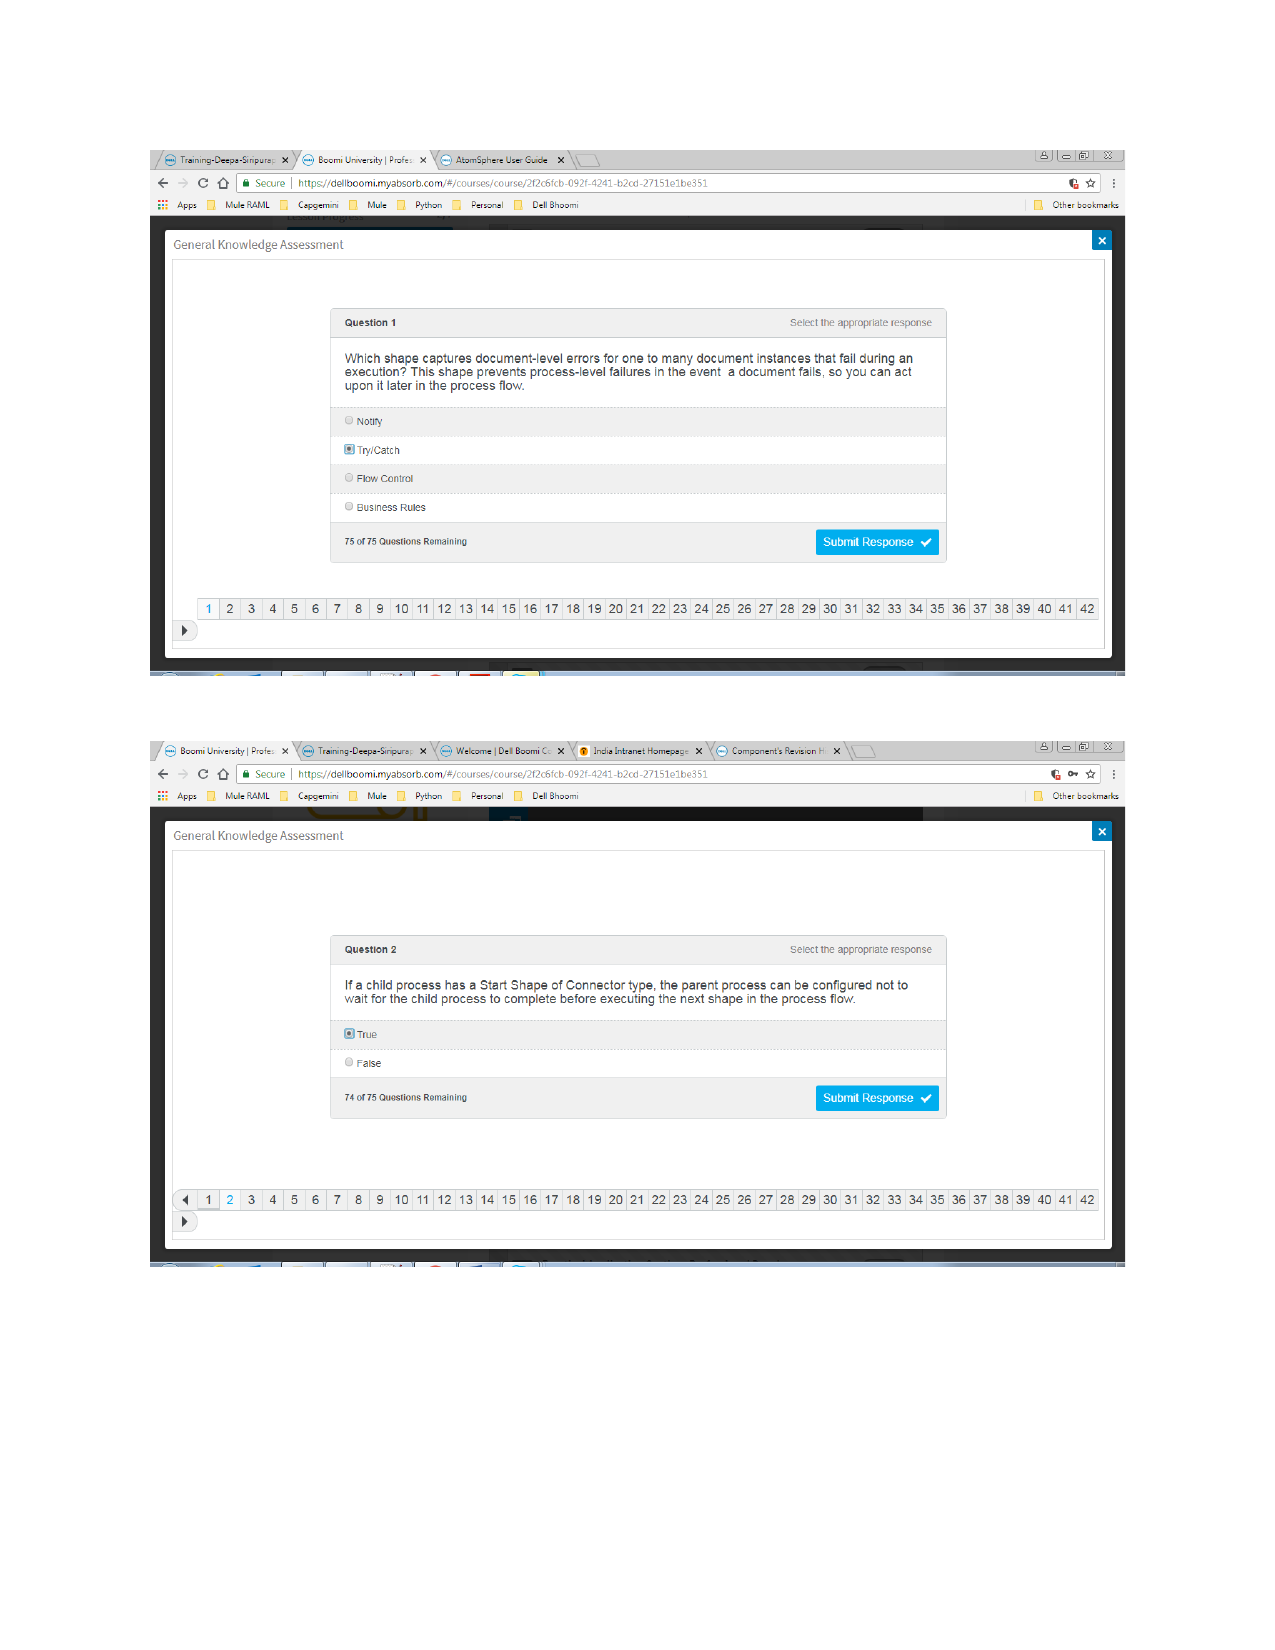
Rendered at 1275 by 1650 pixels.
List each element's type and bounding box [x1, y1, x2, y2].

picture [150, 741, 1125, 1267]
picture [150, 150, 1125, 676]
